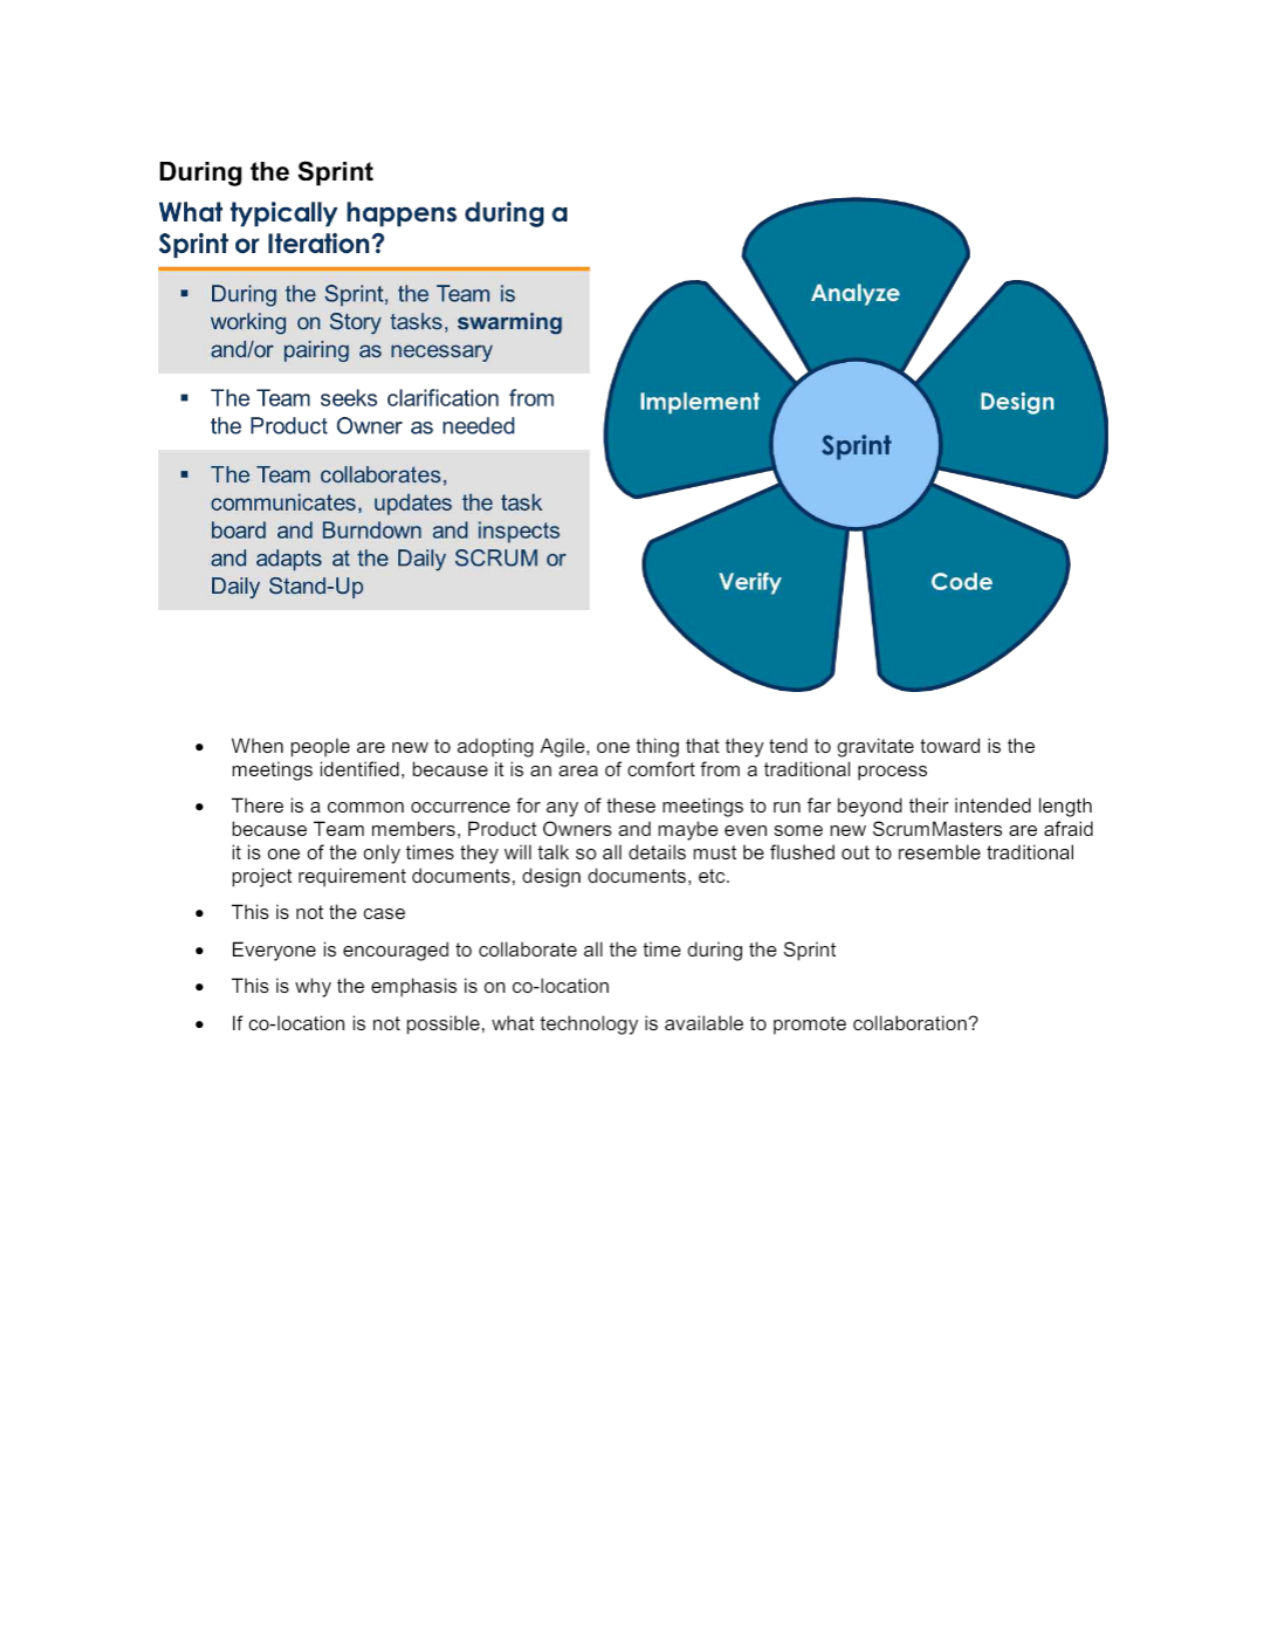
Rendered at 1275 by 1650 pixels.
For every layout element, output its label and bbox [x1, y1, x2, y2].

picture [150, 150, 1125, 1035]
